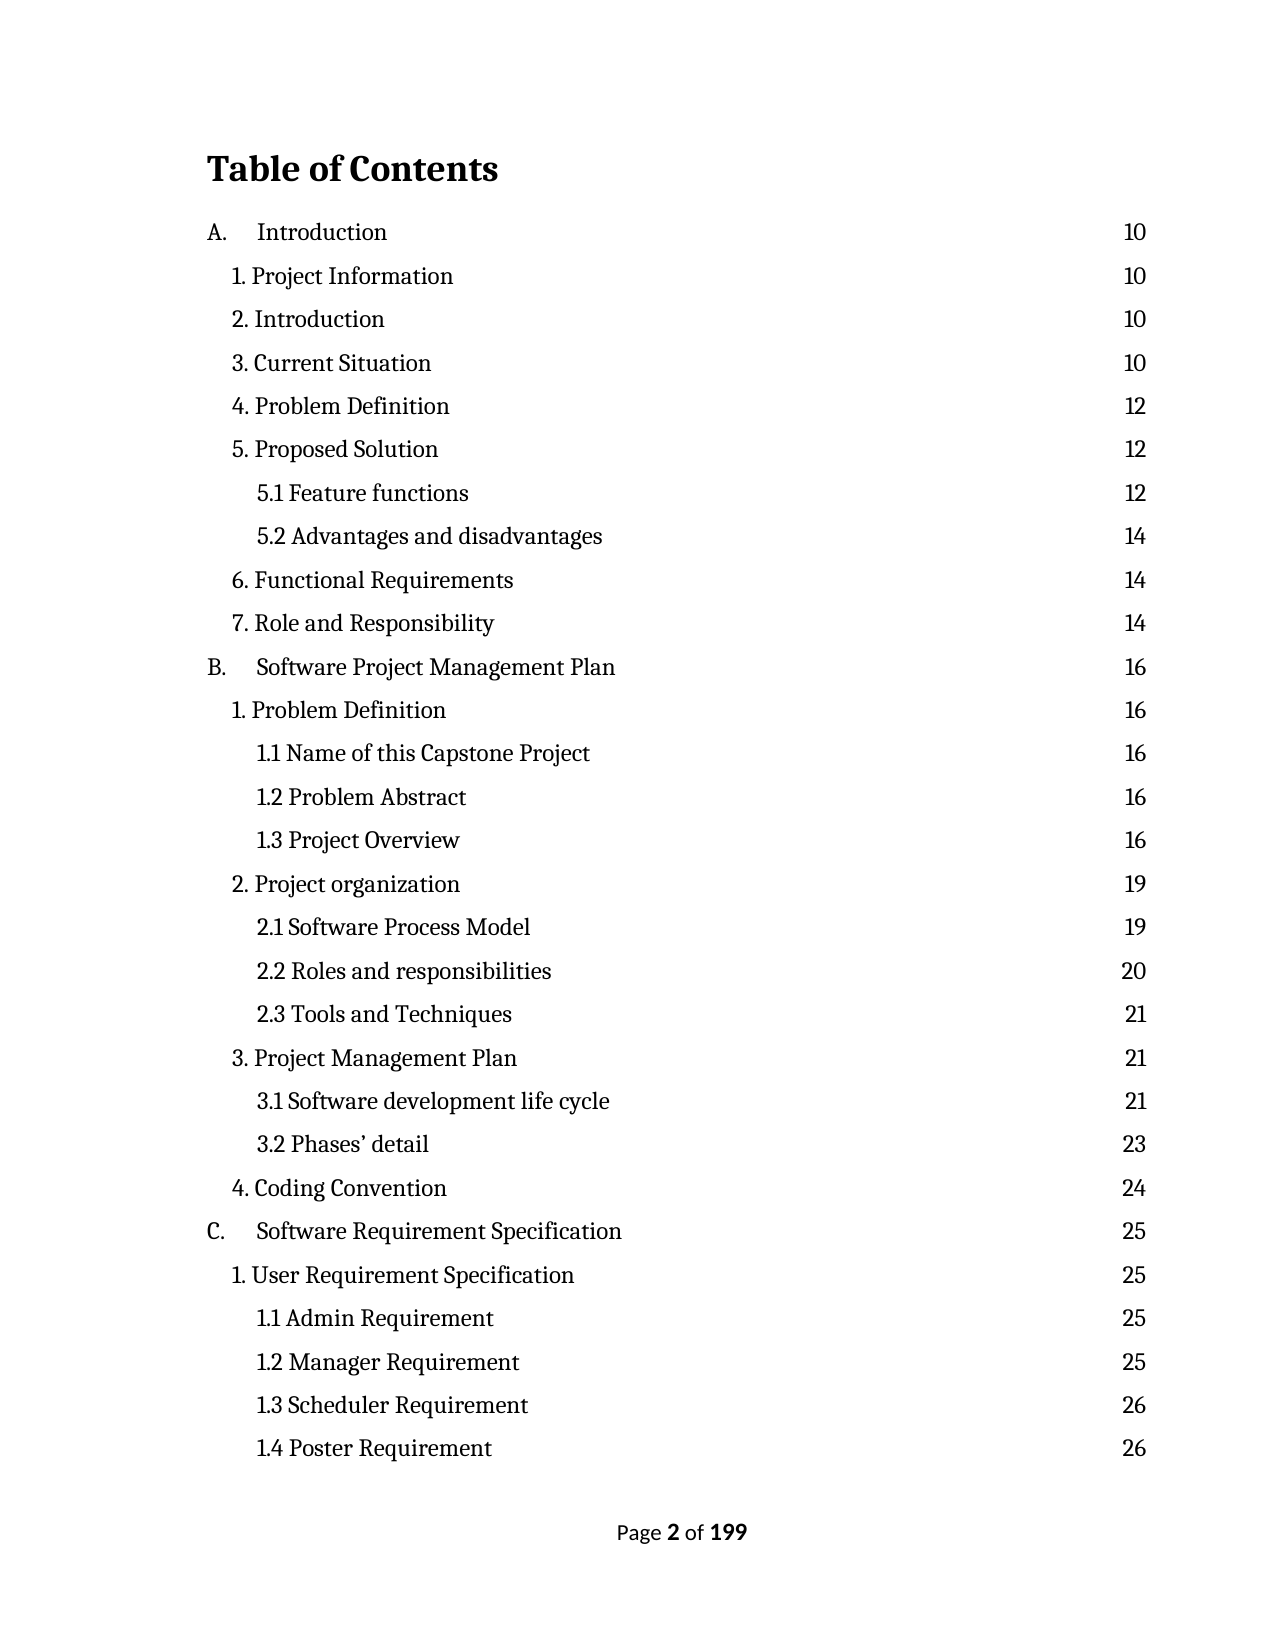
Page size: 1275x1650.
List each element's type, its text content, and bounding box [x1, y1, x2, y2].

text Table of Contents [207, 148, 1157, 191]
